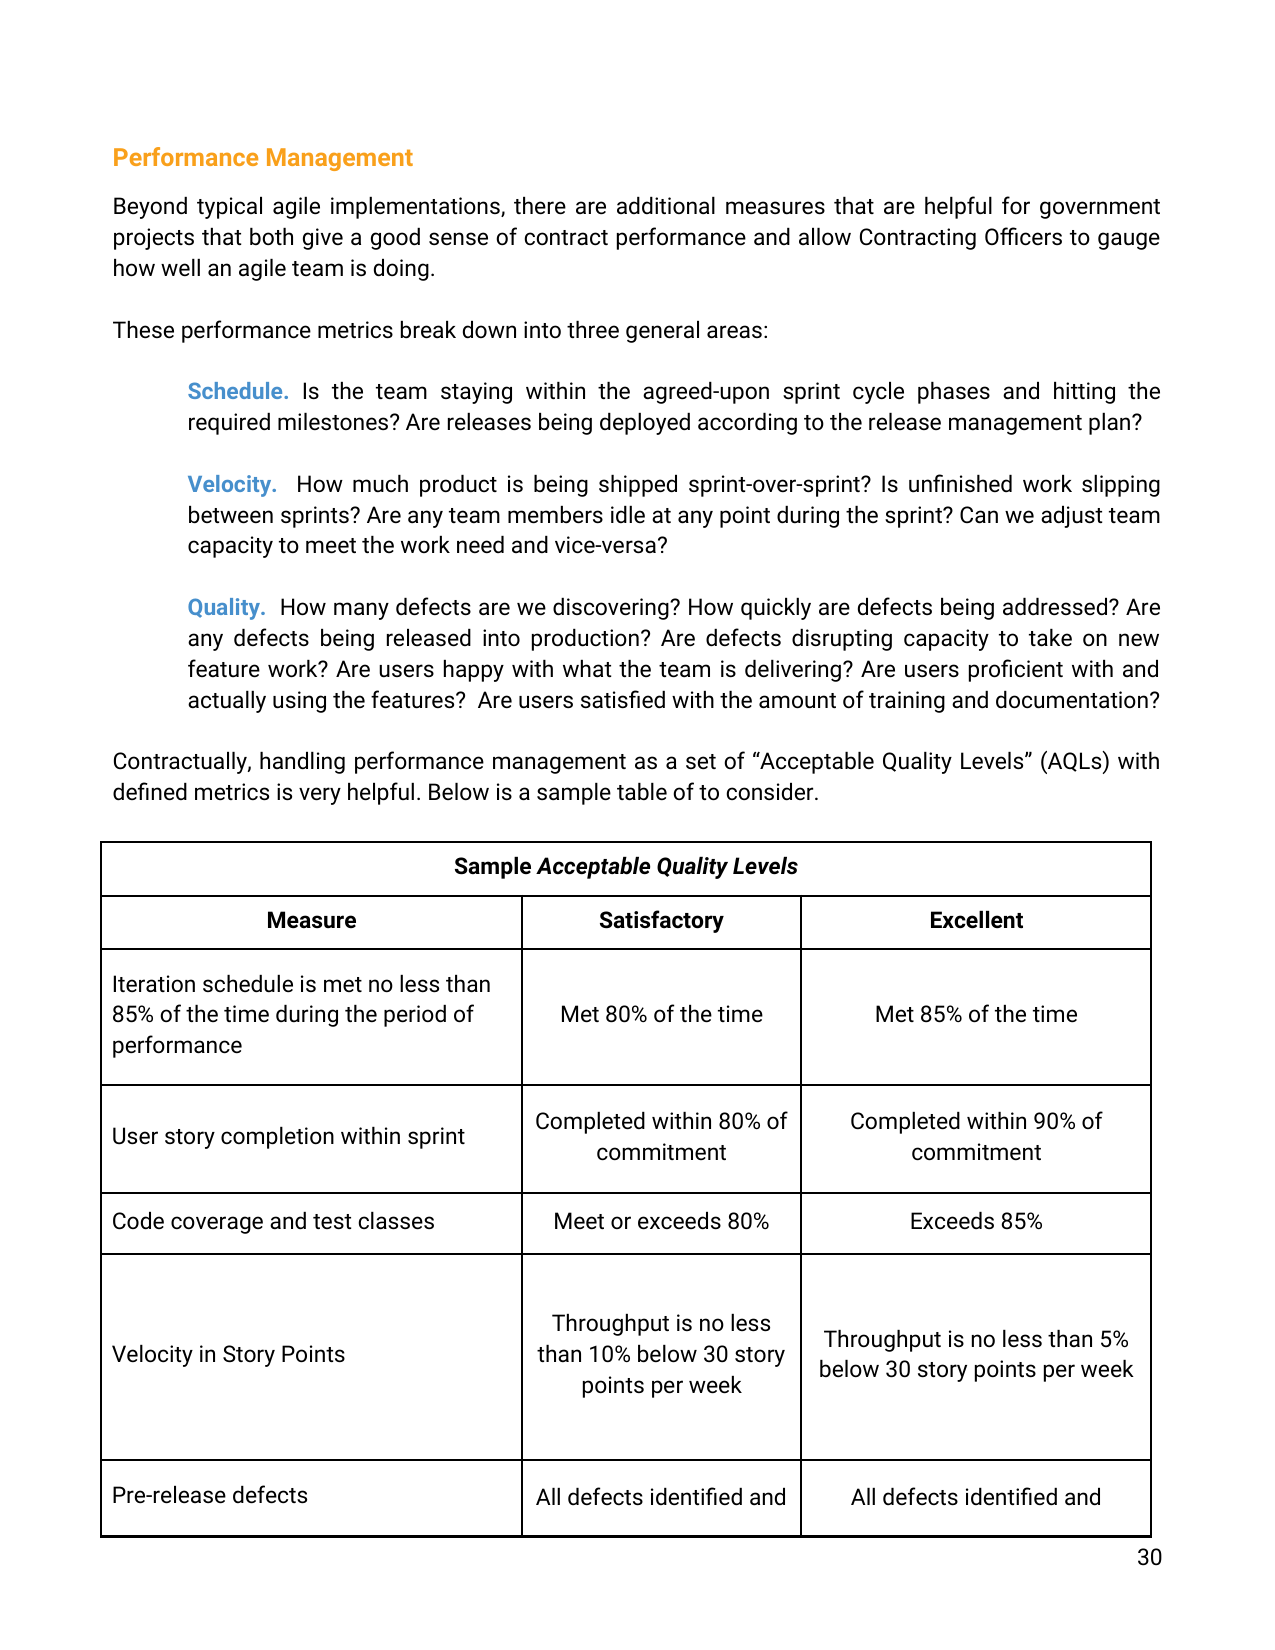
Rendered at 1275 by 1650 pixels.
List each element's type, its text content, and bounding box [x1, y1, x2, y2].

table_cell Velocity in Story Points [102, 1255, 521, 1459]
table_cell Excellent [802, 897, 1150, 948]
table_cell Completed within 90% of commitment [802, 1086, 1150, 1192]
table_cell Exceeds 85% [802, 1194, 1150, 1252]
subtitle Performance Management [112, 143, 1162, 173]
text These performance metrics break down into three general areas: [112, 317, 1162, 344]
table_cell User story completion within sprint [102, 1086, 521, 1192]
text Schedule. Is the team staying within the agreed-upon sprint cycle phases and hitting the required milestones? Are releases being deployed according to the release management plan? [187, 378, 1162, 436]
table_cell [802, 1461, 1150, 1535]
table_cell Measure [102, 897, 521, 948]
table_cell Pre-release defects [102, 1461, 521, 1535]
table_cell Completed within 80% of commitment [523, 1086, 800, 1192]
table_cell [523, 1461, 800, 1535]
table_cell Satisfactory [523, 897, 800, 948]
text Velocity. How much product is being shipped sprint-over-sprint? Is unfinished work slipping between sprints? Are any team members idle at any point during the sprint? Can we adjust team capacity to meet the work need and vice-versa? [187, 471, 1162, 559]
table_cell Code coverage and test classes [102, 1194, 521, 1252]
table_cell Throughput is no less than 10% below 30 story points per week [523, 1255, 800, 1459]
table_cell Met 80% of the time [523, 950, 800, 1084]
table_cell Met 85% of the time [802, 950, 1150, 1084]
text Quality. How many defects are we discovering? How quickly are defects being addressed? Are any defects being released into production? Are defects disrupting capacity to take on new feature work? Are users happy with what the team is delivering? Are users proficient with and actually using the features? Are users satisfied with the amount of training and documentation? [187, 594, 1162, 714]
table_cell Iteration schedule is met no less than 85% of the time during the period of performance [102, 950, 521, 1084]
text Beyond typical agile implementations, there are additional measures that are helpful for government projects that both give a good sense of contract performance and allow Contracting Officers to gauge how well an agile team is doing. [112, 193, 1162, 282]
text Contractually, handling performance management as a set of “Acceptable Quality Levels” (AQLs) with defined metrics is very helpful. Below is a sample table of to consider. [112, 748, 1162, 806]
table_cell Meet or exceeds 80% [523, 1194, 800, 1252]
table_header Sample Acceptable Quality Levels [102, 843, 1150, 894]
table_cell Throughput is no less than 5% below 30 story points per week [802, 1255, 1150, 1459]
